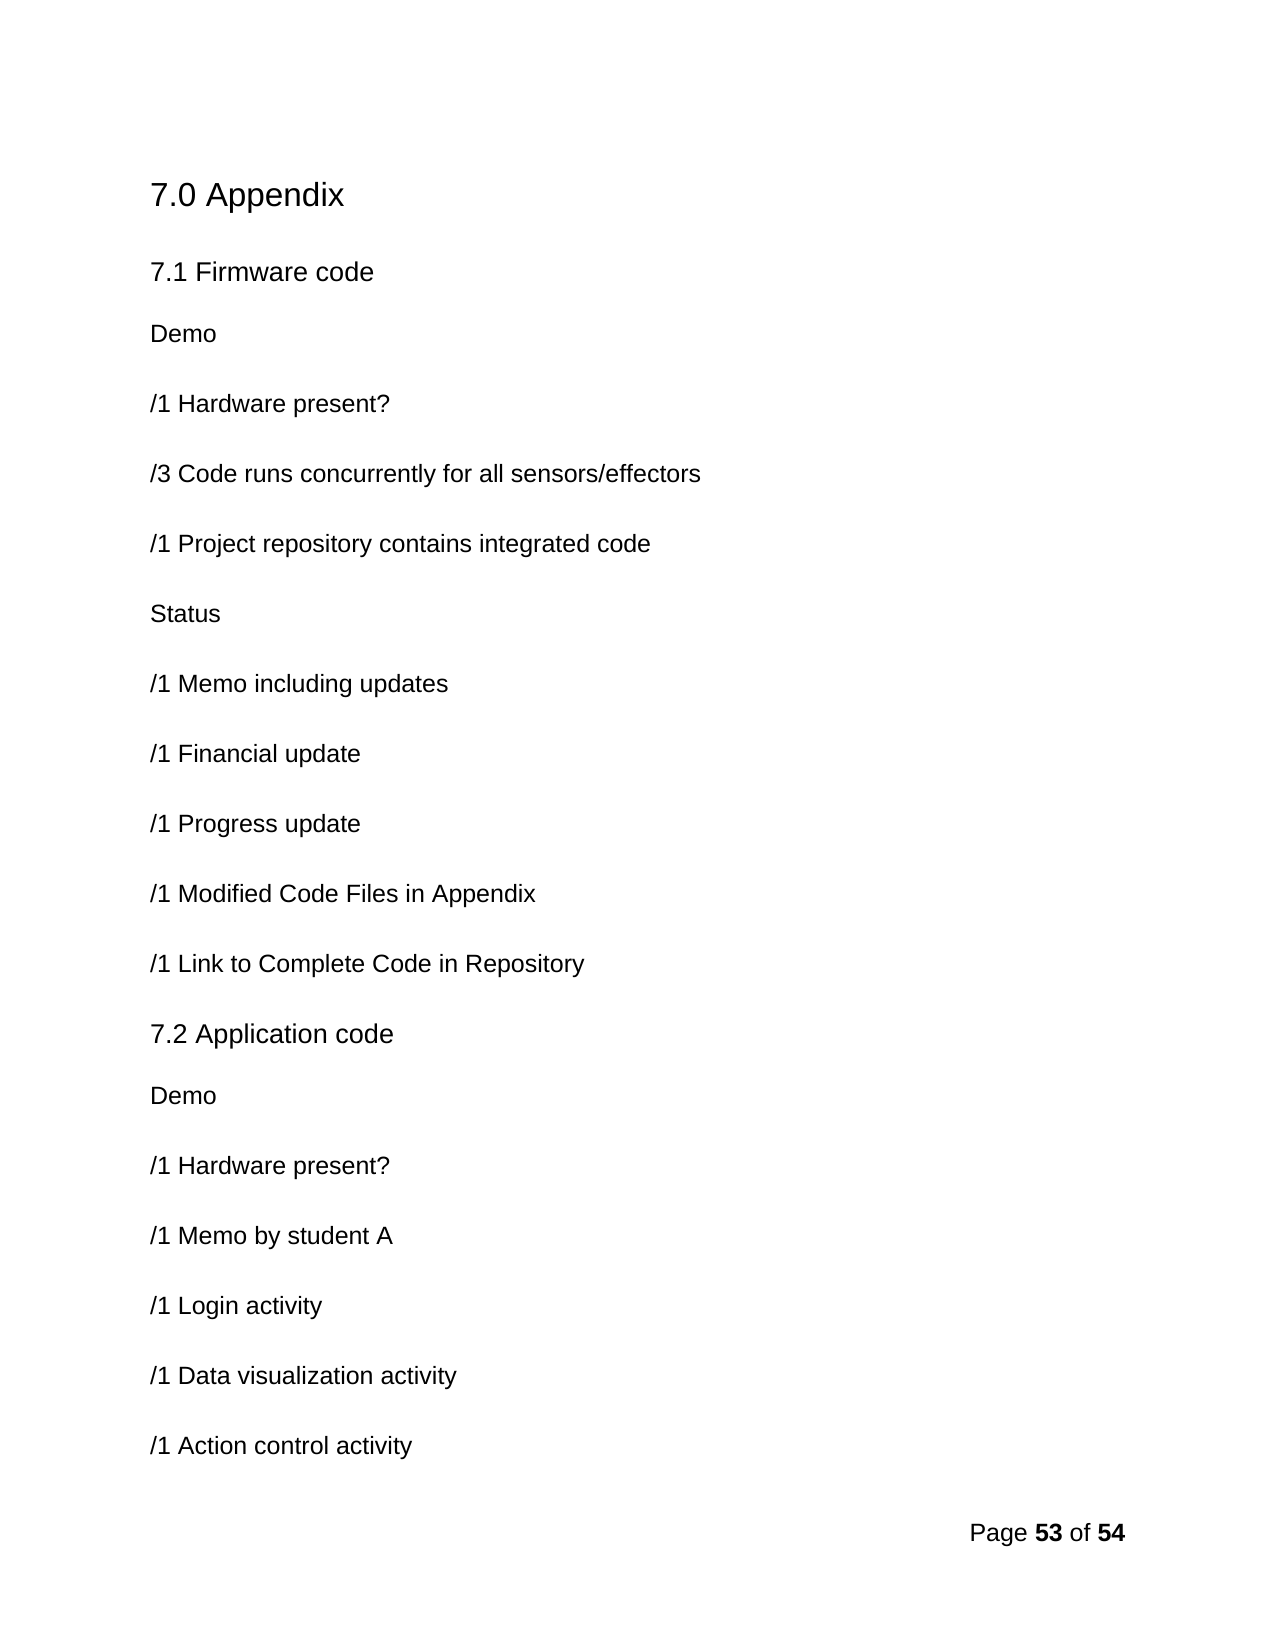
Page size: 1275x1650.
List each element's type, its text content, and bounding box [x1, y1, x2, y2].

text /1 Memo by student A [150, 1221, 1125, 1250]
text Demo [150, 1081, 1125, 1110]
text /1 Data visualization activity [150, 1361, 1125, 1390]
text /1 Login activity [150, 1291, 1125, 1320]
text /1 Action control activity [150, 1431, 1125, 1460]
text /1 Hardware present? [150, 1151, 1125, 1180]
